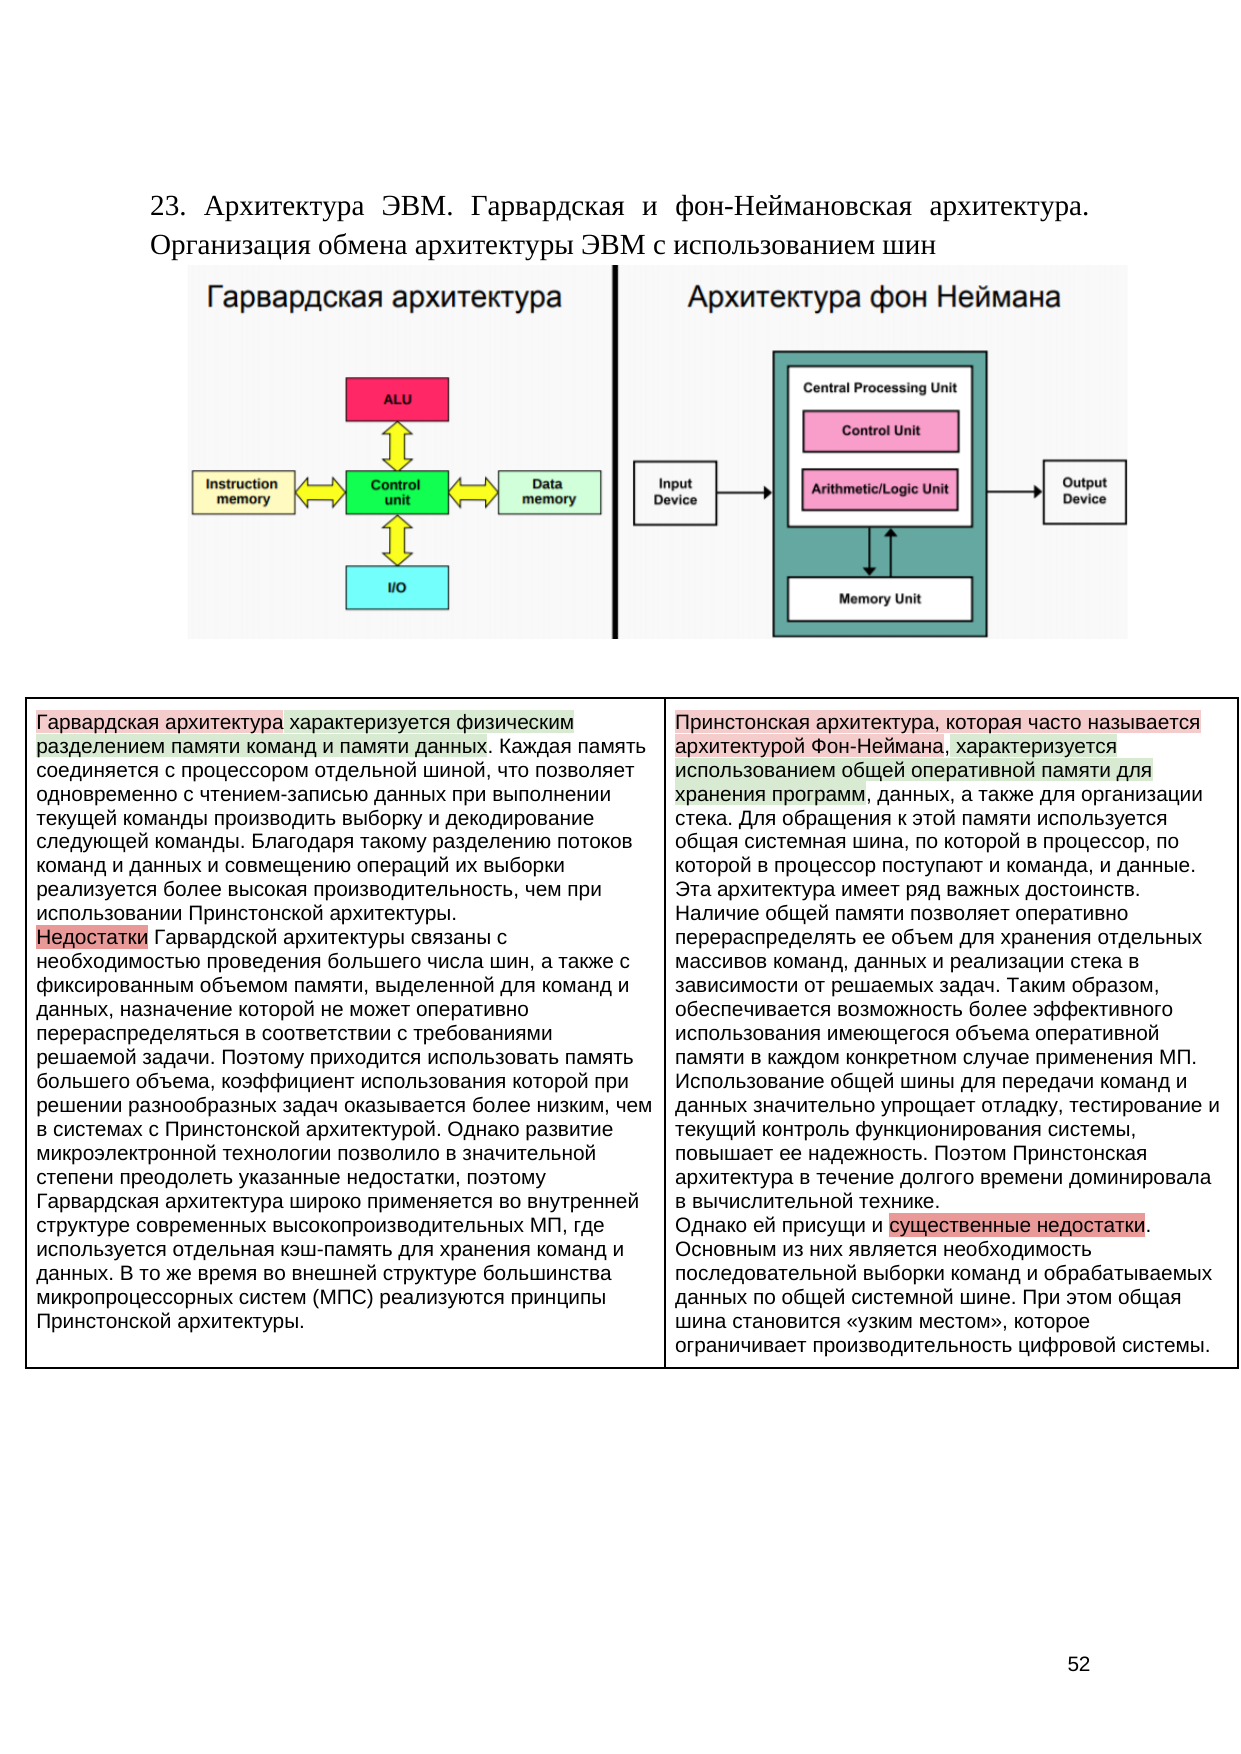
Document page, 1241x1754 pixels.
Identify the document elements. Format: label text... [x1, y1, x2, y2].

subtitle 23. Архитектура ЭВМ. Гарвардская и фон-Неймановская архитектура. Организация обмена архитектуры ЭВМ с использованием шин [150, 188, 1090, 261]
picture [187, 265, 1128, 639]
table_header Принстонская архитектура, которая часто называется архитектурой Фон-Неймана, характеризуется использованием общей оперативной памяти для хранения программ, данных, а также для организации стека. Для обращения к этой памяти используется общая системная шина, по которой в процессор, по которой в процессор поступают и команда, и данные. Эта архитектура имеет ряд важных достоинств. Наличие общей памяти позволяет оперативно перераспределять ее объем для хранения отдельных массивов команд, данных и реализации стека в зависимости от решаемых задач. Таким образом, обеспечивается возможность более эффективного использования имеющегося объема оперативной памяти в каждом конкретном случае применения МП. Использование общей шины для передачи команд и данных значительно упрощает отладку, тестирование и текущий контроль функционирования системы, повышает ее надежность. Поэтом Принстонская архитектура в течение долгого времени доминировала в вычислительной технике. Однако ей присущи и существенные недостатки. Основным из них является необходимость последовательной выборки команд и обрабатываемых данных по общей системной шине. При этом общая шина становится «узким местом», которое ограничивает производительность цифровой системы. [666, 699, 1237, 1367]
table_header Гарвардская архитектура характеризуется физическим разделением памяти команд и памяти данных. Каждая память соединяется с процессором отдельной шиной, что позволяет одновременно с чтением-записью данных при выполнении текущей команды производить выборку и декодирование следующей команды. Благодаря такому разделению потоков команд и данных и совмещению операций их выборки реализуется более высокая производительность, чем при использовании Принстонской архитектуры. Недостатки Гарвардской архитектуры связаны с необходимостью проведения большего числа шин, а также с фиксированным объемом памяти, выделенной для команд и данных, назначение которой не может оперативно перераспределяться в соответствии с требованиями решаемой задачи. Поэтому приходится использовать память большего объема, коэффициент использования которой при решении разнообразных задач оказывается более низким, чем в системах с Принстонской архитектурой. Однако развитие микроэлектронной технологии позволило в значительной степени преодолеть указанные недостатки, поэтому Гарвардская архитектура широко применяется во внутренней структуре современных высокопроизводительных МП, где используется отдельная кэш-память для хранения команд и данных. В то же время во внешней структуре большинства микропроцессорных систем (МПС) реализуются принципы Принстонской архитектуры. [27, 699, 664, 1367]
